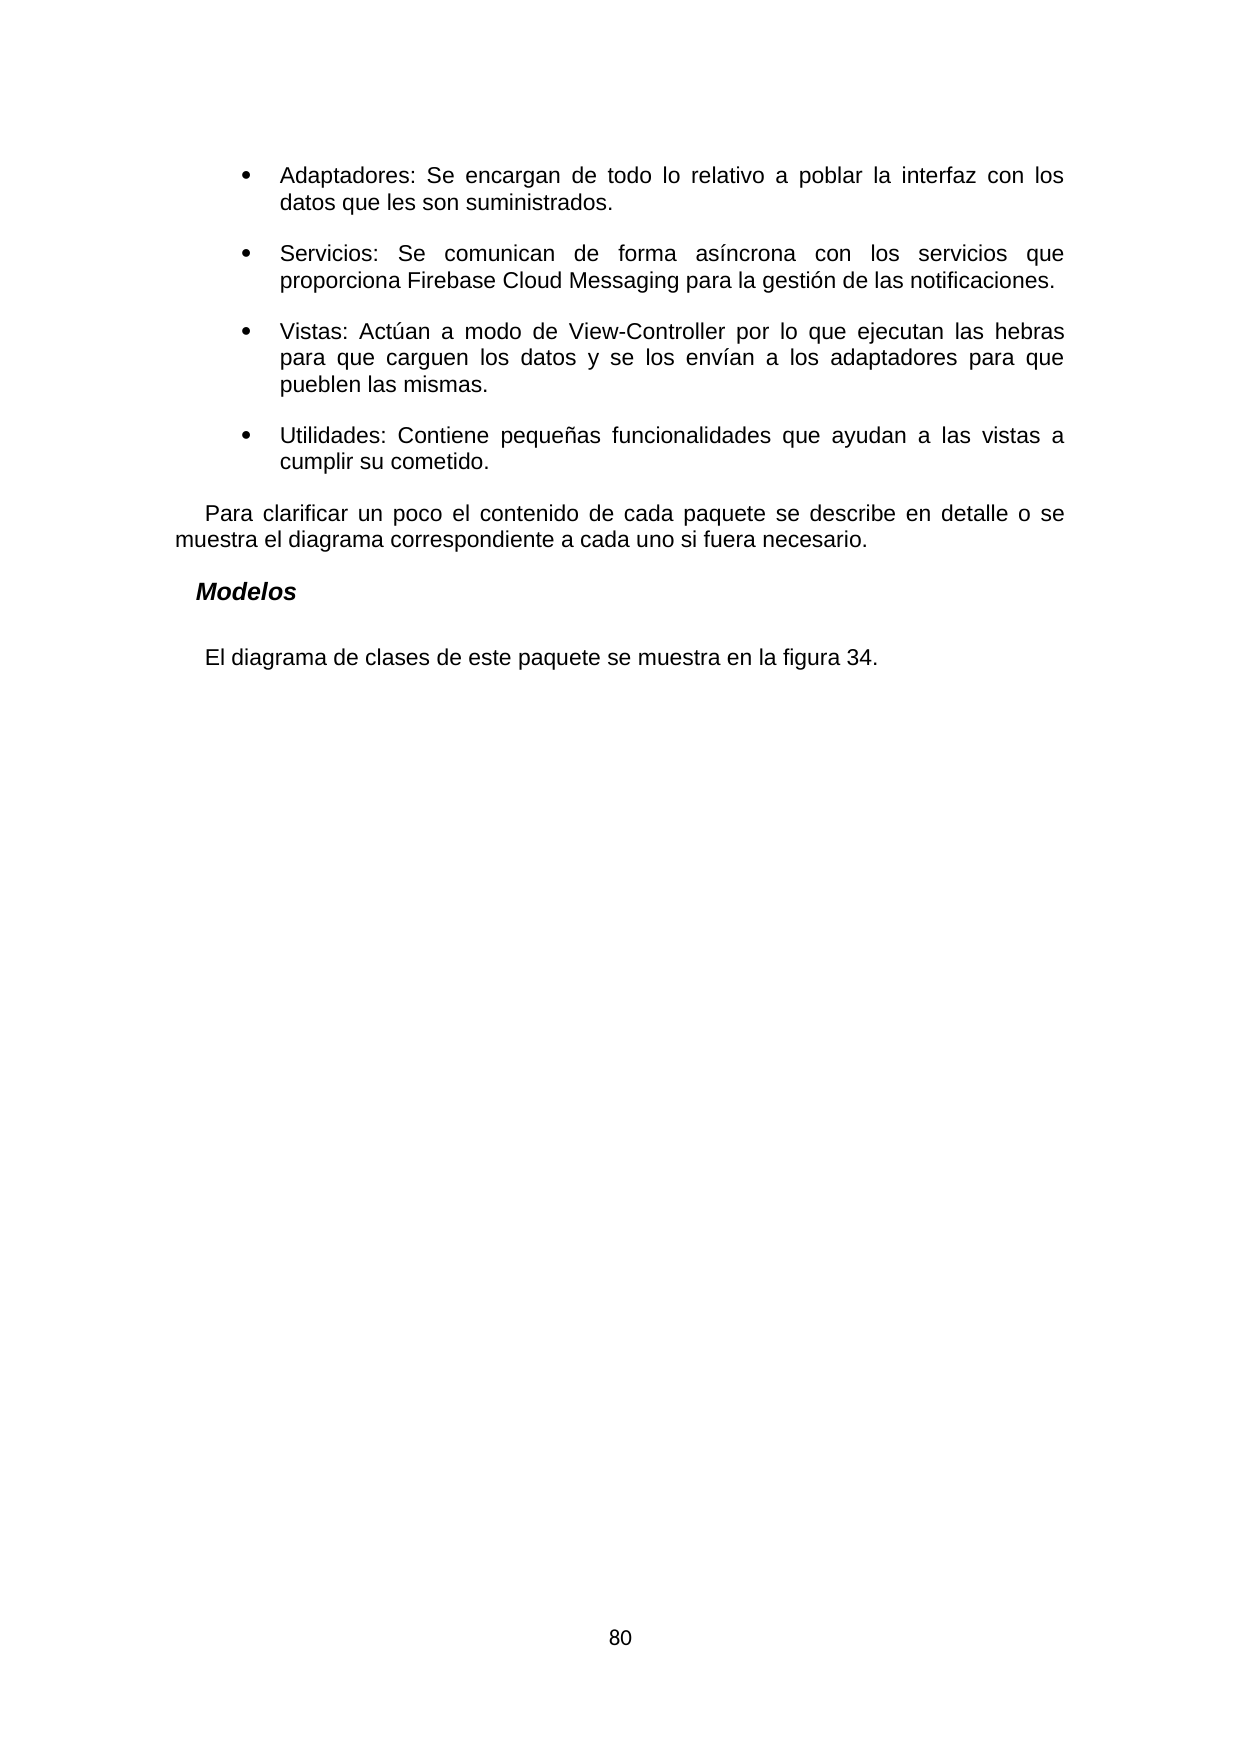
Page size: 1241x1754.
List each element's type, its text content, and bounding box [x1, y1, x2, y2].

list Utilidades: Contiene pequeñas funcionalidades que ayudan a las vistas a cumplir su cometido. [242, 422, 1065, 475]
text El diagrama de clases de este paquete se muestra en la figura 34. [175, 644, 1065, 670]
subtitle Modelos [196, 577, 1065, 606]
list Adaptadores: Se encargan de todo lo relativo a poblar la interfaz con los datos que les son suministrados. [242, 162, 1065, 215]
text Para clarificar un poco el contenido de cada paquete se describe en detalle o se muestra el diagrama correspondiente a cada uno si fuera necesario. [175, 500, 1065, 552]
list Servicios: Se comunican de forma asíncrona con los servicios que proporciona Firebase Cloud Messaging para la gestión de las notificaciones. [242, 240, 1065, 293]
list Vistas: Actúan a modo de View-Controller por lo que ejecutan las hebras para que carguen los datos y se los envían a los adaptadores para que pueblen las mismas. [242, 318, 1065, 397]
